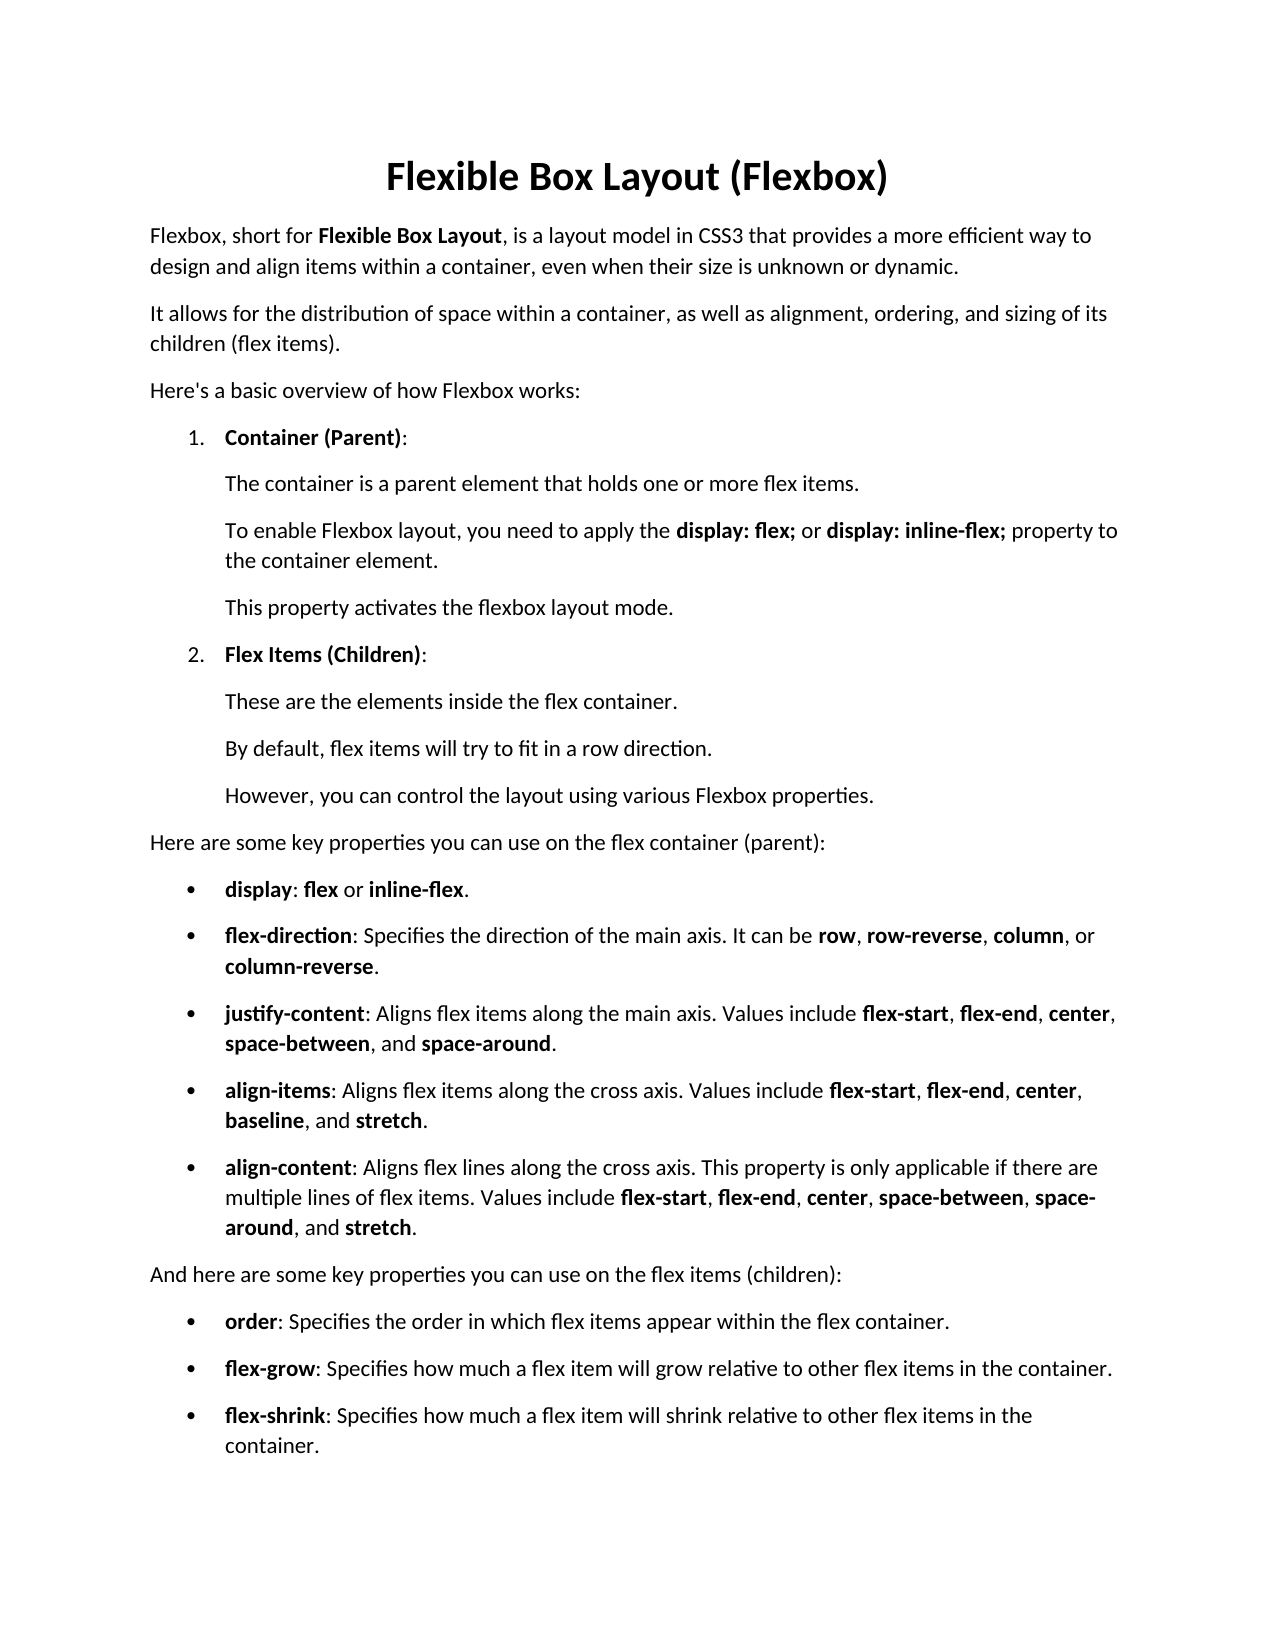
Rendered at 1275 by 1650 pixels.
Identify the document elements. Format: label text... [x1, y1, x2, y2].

list align-content: Aligns flex lines along the cross axis. This property is only applicable if there are multiple lines of flex items. Values include flex-start, flex-end, center, space-between, space-around, and stretch. [187, 1153, 1125, 1241]
text By default, flex items will try to fit in a row direction. [225, 734, 1125, 762]
text This property activates the flexbox layout mode. [225, 593, 1125, 621]
text The container is a parent element that holds one or more flex items. [225, 469, 1125, 497]
text To enable Flexbox layout, you need to apply the display: flex; or display: inline-flex; property to the container element. [225, 516, 1125, 574]
list align-items: Aligns flex items along the cross axis. Values include flex-start, flex-end, center, baseline, and stretch. [187, 1076, 1125, 1134]
list Container (Parent): [187, 423, 1125, 451]
text These are the elements inside the flex container. [225, 687, 1125, 715]
list justify-content: Aligns flex items along the main axis. Values include flex-start, flex-end, center, space-between, and space-around. [187, 999, 1125, 1057]
text Flexible Box Layout (Flexbox) [150, 150, 1125, 201]
text And here are some key properties you can use on the flex items (children): [150, 1260, 1125, 1288]
text It allows for the distribution of space within a container, as well as alignment, ordering, and sizing of its children (flex items). [150, 299, 1125, 357]
list flex-direction: Specifies the direction of the main axis. It can be row, row-reverse, column, or column-reverse. [187, 922, 1125, 980]
list Flex Items (Children): [187, 640, 1125, 668]
text Here are some key properties you can use on the flex container (parent): [150, 828, 1125, 856]
text However, you can control the layout using various Flexbox properties. [225, 781, 1125, 809]
list order: Specifies the order in which flex items appear within the flex container. [187, 1307, 1125, 1335]
list flex-shrink: Specifies how much a flex item will shrink relative to other flex items in the container. [187, 1401, 1125, 1459]
list display: flex or inline-flex. [187, 875, 1125, 903]
text Here's a basic overview of how Flexbox works: [150, 376, 1125, 404]
list flex-grow: Specifies how much a flex item will grow relative to other flex items in the container. [187, 1354, 1125, 1382]
text Flexbox, short for Flexible Box Layout, is a layout model in CSS3 that provides a more efficient way to design and align items within a container, even when their size is unknown or dynamic. [150, 222, 1125, 280]
